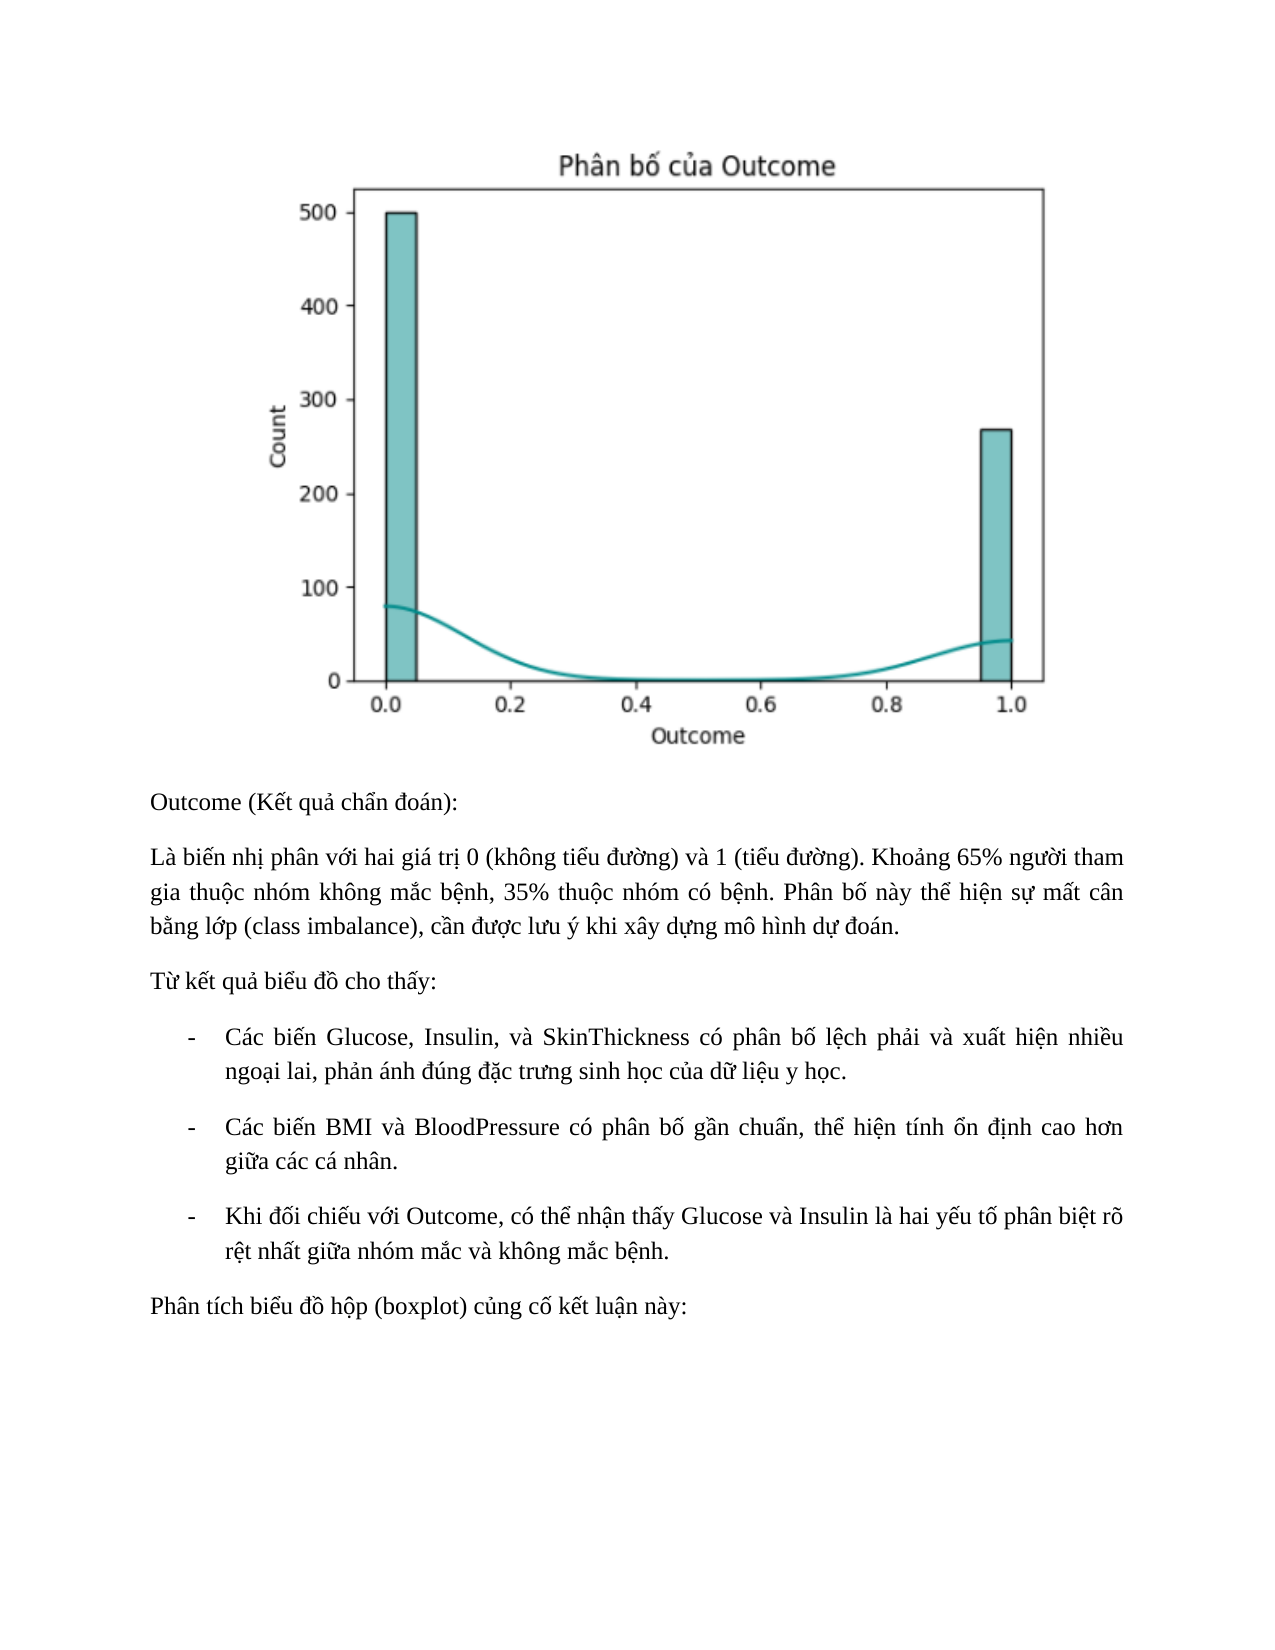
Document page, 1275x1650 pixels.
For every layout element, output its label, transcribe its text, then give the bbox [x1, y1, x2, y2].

text Là biến nhị phân với hai giá trị 0 (không tiểu đường) và 1 (tiểu đường). Khoảng 65% người tham gia thuộc nhóm không mắc bệnh, 35% thuộc nhóm có bệnh. Phân bố này thể hiện sự mất cân bằng lớp (class imbalance), cần được lưu ý khi xây dựng mô hình dự đoán. [150, 842, 1125, 940]
list Các biến BMI và BloodPressure có phân bố gần chuẩn, thể hiện tính ổn định cao hơn giữa các cá nhân. [187, 1112, 1125, 1175]
text Phân tích biểu đồ hộp (boxplot) củng cố kết luận này: [150, 1291, 1125, 1320]
text Từ kết quả biểu đồ cho thấy: [150, 966, 1125, 995]
list Các biến Glucose, Insulin, và SkinThickness có phân bố lệch phải và xuất hiện nhiều ngoại lai, phản ánh đúng đặc trưng sinh học của dữ liệu y học. [187, 1022, 1125, 1085]
picture [245, 150, 1105, 761]
list Khi đối chiếu với Outcome, có thể nhận thấy Glucose và Insulin là hai yếu tố phân biệt rõ rệt nhất giữa nhóm mắc và không mắc bệnh. [187, 1201, 1125, 1264]
text Outcome (Kết quả chẩn đoán): [150, 787, 1125, 816]
